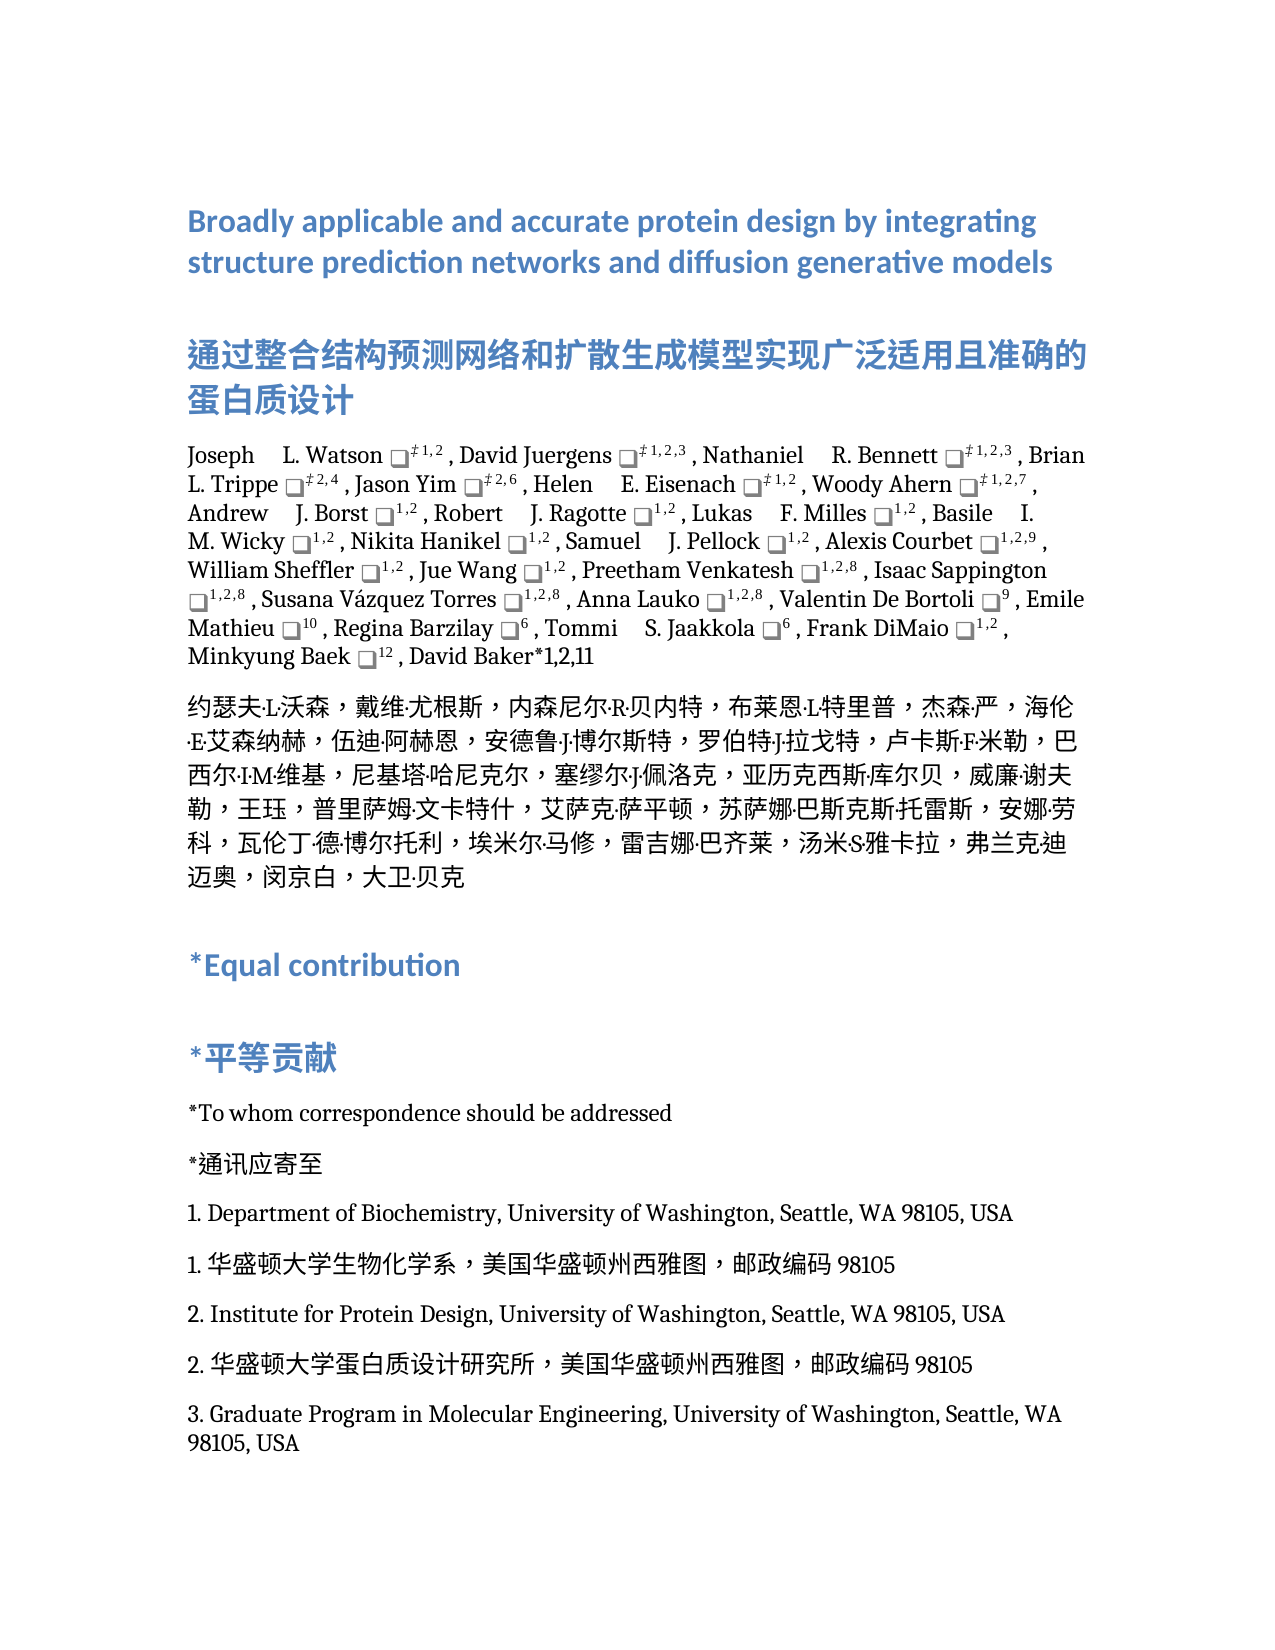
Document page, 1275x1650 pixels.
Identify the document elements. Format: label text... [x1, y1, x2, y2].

subtitle 通过整合结构预测网络和扩散生成模型实现广泛适用且准确的蛋白质设计 [187, 331, 1087, 422]
text 1. Department of Biochemistry, University of Washington, Seattle, WA 98105, USA [187, 1199, 1087, 1228]
text 1. 华盛顿大学生物化学系，美国华盛顿州西雅图，邮政编码98105 [187, 1247, 1087, 1281]
text *通讯应寄至 [187, 1147, 1087, 1181]
subtitle *平等贡献 [187, 1035, 1087, 1080]
subtitle *Equal contribution [187, 944, 1087, 985]
text 2. Institute for Protein Design, University of Washington, Seattle, WA 98105, USA [187, 1300, 1087, 1328]
text Joseph L. Watson , David Juergens , Nathaniel R. Bennett , Brian L. Trippe , Jason Yim , Helen E. Eisenach , Woody Ahern , Andrew J. Borst , Robert J. Ragotte , Lukas F. Milles , Basile I. M. Wicky , Nikita Hanikel , Samuel J. Pellock , Alexis Courbet , William Sheffler , Jue Wang , Preetham Venkatesh , Isaac Sappington , Susana Vázquez Torres , Anna Lauko , Valentin De Bortoli , Emile Mathieu , Regina Barzilay , Tommi S. Jaakkola , Frank DiMaio , Minkyung Baek , David Baker*1,2,11 [187, 441, 1087, 671]
subtitle Broadly applicable and accurate protein design by integrating structure prediction networks and diffusion generative models [187, 200, 1087, 281]
text 约瑟夫·L·沃森，戴维·尤根斯，内森尼尔·R·贝内特，布莱恩·L·特里普，杰森·严，海伦·E·艾森纳赫，伍迪·阿赫恩，安德鲁·J·博尔斯特，罗伯特·J·拉戈特，卢卡斯·F·米勒，巴西尔·I·M·维基，尼基塔·哈尼克尔，塞缪尔·J·佩洛克，亚历克西斯·库尔贝，威廉·谢夫勒，王珏，普里萨姆·文卡特什，艾萨克·萨平顿，苏萨娜·巴斯克斯·托雷斯，安娜·劳科，瓦伦丁·德·博尔托利，埃米尔·马修，雷吉娜·巴齐莱，汤米·S·雅卡拉，弗兰克·迪迈奥，闵京白，大卫·贝克 [187, 690, 1087, 894]
text 3. Graduate Program in Molecular Engineering, University of Washington, Seattle, WA 98105, USA [187, 1400, 1087, 1457]
text 2. 华盛顿大学蛋白质设计研究所，美国华盛顿州西雅图，邮政编码98105 [187, 1347, 1087, 1381]
text *To whom correspondence should be addressed [187, 1099, 1087, 1128]
